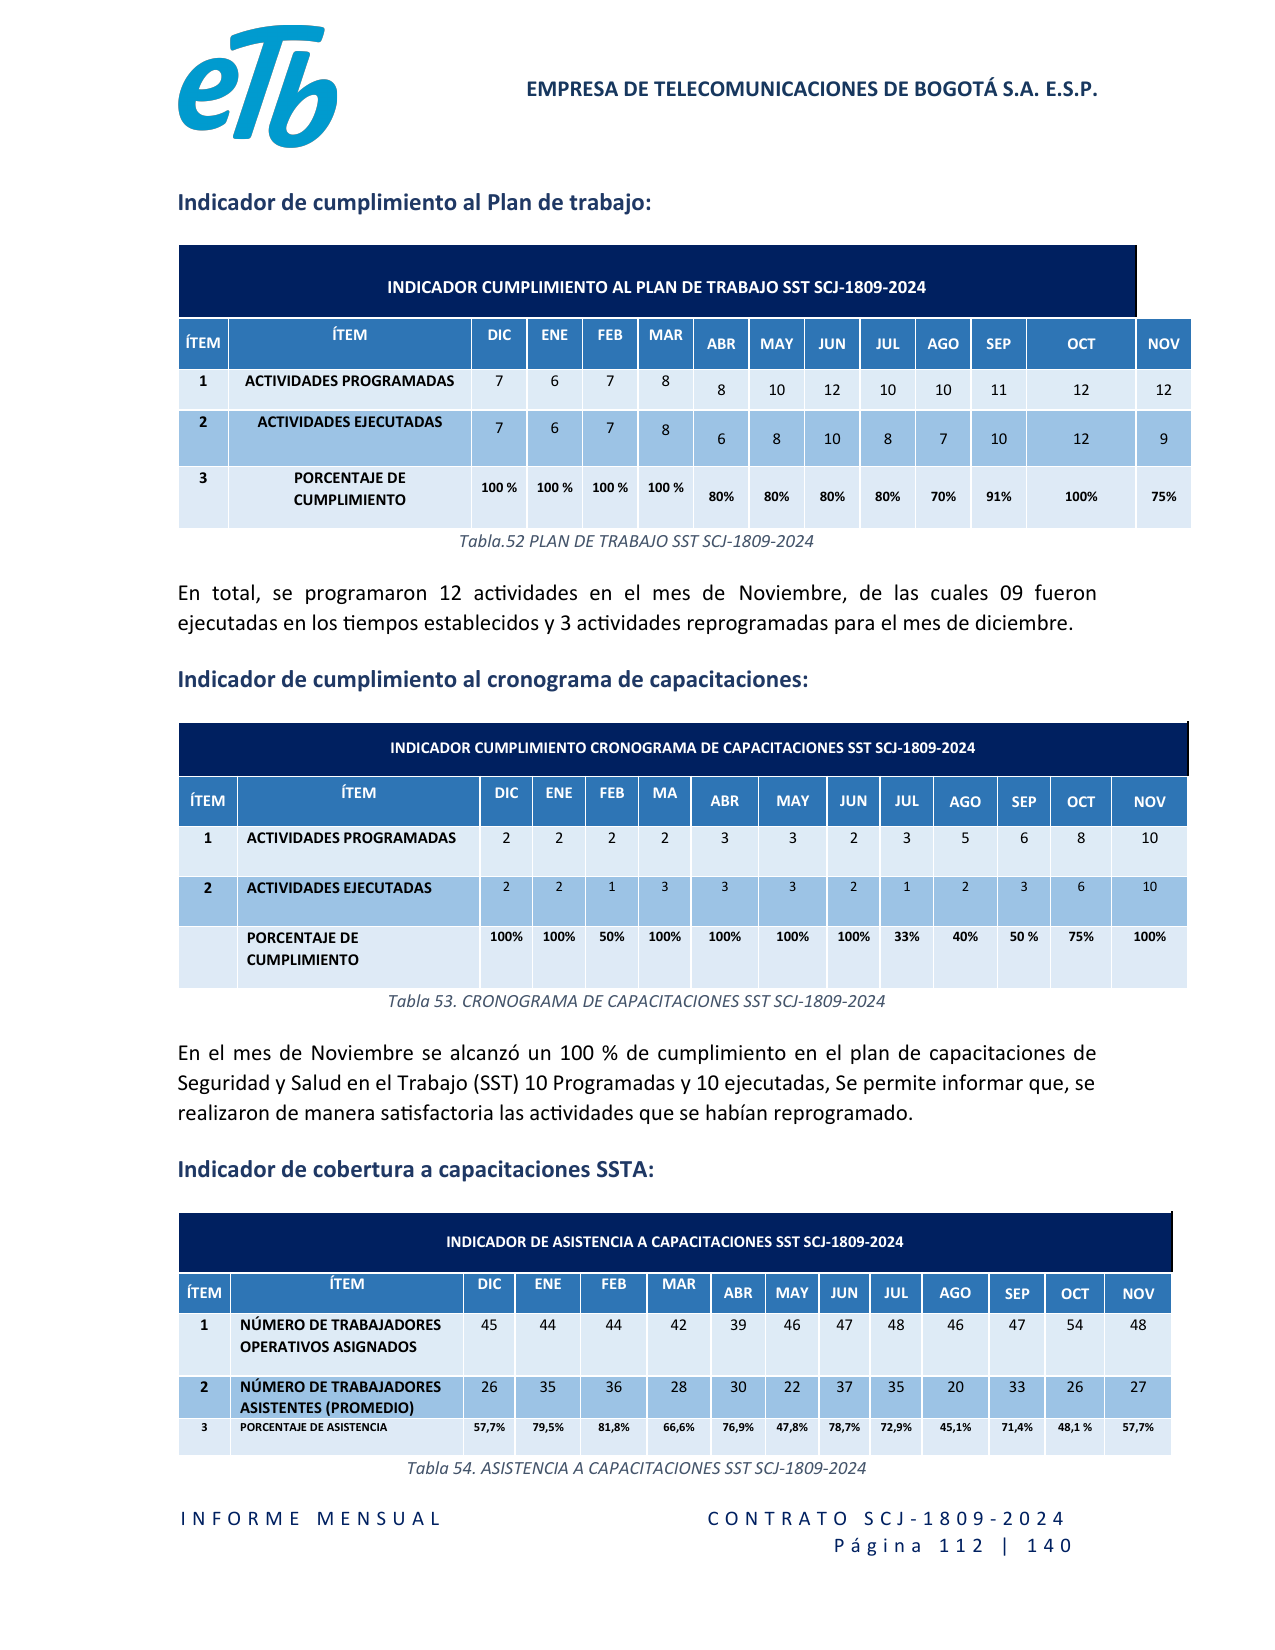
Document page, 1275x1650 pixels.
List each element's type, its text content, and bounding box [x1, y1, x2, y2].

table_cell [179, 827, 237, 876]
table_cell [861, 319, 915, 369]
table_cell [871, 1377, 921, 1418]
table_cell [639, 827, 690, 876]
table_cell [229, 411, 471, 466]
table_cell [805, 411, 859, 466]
text Tabla 54. ASISTENCIA A CAPACITACIONES SST SCJ-1809-2024 [177, 1457, 1098, 1479]
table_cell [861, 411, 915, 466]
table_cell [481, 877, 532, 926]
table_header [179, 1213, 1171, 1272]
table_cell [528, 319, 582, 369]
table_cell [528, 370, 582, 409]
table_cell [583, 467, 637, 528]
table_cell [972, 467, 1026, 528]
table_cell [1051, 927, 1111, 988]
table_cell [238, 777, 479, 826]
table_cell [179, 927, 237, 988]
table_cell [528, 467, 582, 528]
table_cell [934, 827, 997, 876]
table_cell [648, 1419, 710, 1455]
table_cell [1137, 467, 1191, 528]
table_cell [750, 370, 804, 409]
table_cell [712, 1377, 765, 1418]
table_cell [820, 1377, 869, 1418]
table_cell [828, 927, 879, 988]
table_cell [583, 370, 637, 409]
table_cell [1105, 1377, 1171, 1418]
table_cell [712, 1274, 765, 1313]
text Tabla.52 PLAN DE TRABAJO SST SCJ-1809-2024 [177, 530, 1098, 553]
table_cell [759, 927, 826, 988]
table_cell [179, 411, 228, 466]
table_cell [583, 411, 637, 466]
picture [287, 95, 317, 134]
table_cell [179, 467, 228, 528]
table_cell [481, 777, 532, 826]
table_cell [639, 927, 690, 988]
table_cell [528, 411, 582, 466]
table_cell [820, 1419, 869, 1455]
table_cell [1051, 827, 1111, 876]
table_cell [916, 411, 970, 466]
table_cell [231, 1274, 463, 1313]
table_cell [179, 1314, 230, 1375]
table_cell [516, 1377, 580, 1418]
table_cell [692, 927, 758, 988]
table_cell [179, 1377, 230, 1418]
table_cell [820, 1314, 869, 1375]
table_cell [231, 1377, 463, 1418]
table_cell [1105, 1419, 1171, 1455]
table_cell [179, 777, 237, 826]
text Indicador de cobertura a capacitaciones SSTA: [177, 1153, 1098, 1184]
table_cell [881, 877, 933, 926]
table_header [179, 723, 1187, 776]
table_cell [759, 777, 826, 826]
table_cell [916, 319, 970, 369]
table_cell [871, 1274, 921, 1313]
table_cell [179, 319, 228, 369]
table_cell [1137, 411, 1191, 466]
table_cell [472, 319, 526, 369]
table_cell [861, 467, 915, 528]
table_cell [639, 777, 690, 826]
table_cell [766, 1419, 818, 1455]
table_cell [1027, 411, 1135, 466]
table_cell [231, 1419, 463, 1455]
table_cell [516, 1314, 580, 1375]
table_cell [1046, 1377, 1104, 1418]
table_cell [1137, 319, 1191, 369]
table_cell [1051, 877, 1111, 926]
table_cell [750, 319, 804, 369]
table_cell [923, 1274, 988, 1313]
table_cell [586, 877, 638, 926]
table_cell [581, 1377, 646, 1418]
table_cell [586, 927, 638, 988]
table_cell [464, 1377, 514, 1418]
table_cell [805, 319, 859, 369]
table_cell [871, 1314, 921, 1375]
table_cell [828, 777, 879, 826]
picture [177, 25, 338, 149]
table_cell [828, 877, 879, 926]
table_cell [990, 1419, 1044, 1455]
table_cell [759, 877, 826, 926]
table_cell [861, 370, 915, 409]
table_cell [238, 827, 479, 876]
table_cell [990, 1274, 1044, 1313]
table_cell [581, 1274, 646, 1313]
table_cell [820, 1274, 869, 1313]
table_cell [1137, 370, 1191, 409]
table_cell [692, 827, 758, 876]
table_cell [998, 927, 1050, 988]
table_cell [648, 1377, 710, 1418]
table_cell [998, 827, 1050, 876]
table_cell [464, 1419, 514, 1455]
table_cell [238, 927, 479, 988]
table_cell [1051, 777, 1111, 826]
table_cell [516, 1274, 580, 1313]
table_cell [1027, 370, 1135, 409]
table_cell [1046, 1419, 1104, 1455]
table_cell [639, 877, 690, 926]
text En total, se programaron 12 actividades en el mes de Noviembre, de las cuales 09 fueron ejecutadas en los tiempos establecidos y 3 actividades reprogramadas para el mes de diciembre. [177, 578, 1098, 636]
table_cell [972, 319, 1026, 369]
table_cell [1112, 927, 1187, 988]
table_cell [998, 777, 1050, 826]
text Indicador de cumplimiento al cronograma de capacitaciones: [177, 663, 1098, 693]
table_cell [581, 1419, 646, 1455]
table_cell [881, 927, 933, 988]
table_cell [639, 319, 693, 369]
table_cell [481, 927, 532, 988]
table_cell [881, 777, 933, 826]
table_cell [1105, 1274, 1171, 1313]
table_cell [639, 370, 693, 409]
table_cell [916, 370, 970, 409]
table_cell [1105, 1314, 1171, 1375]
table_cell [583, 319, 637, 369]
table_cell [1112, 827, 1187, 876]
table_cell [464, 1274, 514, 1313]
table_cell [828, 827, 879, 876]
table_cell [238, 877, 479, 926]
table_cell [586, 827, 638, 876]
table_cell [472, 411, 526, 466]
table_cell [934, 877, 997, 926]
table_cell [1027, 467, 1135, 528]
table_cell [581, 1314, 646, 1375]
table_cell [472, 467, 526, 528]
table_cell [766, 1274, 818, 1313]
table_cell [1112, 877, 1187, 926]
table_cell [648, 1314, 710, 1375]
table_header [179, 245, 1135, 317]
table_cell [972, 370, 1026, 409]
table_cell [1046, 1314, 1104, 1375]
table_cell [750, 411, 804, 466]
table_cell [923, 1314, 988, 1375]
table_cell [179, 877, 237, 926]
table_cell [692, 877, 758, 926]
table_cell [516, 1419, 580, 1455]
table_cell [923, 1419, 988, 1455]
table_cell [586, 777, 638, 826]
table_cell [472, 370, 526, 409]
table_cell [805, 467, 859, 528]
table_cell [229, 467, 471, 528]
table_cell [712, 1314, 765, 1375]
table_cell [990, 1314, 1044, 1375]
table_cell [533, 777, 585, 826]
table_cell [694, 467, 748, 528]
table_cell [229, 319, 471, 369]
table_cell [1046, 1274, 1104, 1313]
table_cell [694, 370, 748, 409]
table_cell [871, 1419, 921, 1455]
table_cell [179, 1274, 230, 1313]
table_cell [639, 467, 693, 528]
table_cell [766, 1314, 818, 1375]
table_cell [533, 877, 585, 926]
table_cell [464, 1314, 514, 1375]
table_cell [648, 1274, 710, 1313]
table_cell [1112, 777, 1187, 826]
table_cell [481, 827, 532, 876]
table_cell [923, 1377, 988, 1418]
text Tabla 53. CRONOGRAMA DE CAPACITACIONES SST SCJ-1809-2024 [177, 990, 1098, 1013]
text Indicador de cumplimiento al Plan de trabajo: [177, 186, 1098, 216]
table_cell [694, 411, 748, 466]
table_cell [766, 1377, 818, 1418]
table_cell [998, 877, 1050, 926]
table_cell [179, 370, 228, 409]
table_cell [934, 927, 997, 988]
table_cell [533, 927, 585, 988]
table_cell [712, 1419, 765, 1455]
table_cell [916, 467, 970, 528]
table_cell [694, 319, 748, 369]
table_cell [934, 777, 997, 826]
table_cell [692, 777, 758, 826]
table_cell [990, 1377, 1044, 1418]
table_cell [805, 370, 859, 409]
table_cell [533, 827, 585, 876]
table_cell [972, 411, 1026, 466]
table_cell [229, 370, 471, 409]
text En el mes de Noviembre se alcanzó un 100 % de cumplimiento en el plan de capacitaciones de Seguridad y Salud en el Trabajo (SST) 10 Programadas y 10 ejecutadas, Se permite informar que, se realizaron de manera satisfactoria las actividades que se habían reprogramado. [177, 1038, 1098, 1126]
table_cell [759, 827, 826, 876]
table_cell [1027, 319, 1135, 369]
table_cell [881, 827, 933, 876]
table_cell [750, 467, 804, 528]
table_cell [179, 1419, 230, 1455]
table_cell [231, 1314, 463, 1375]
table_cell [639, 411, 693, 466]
